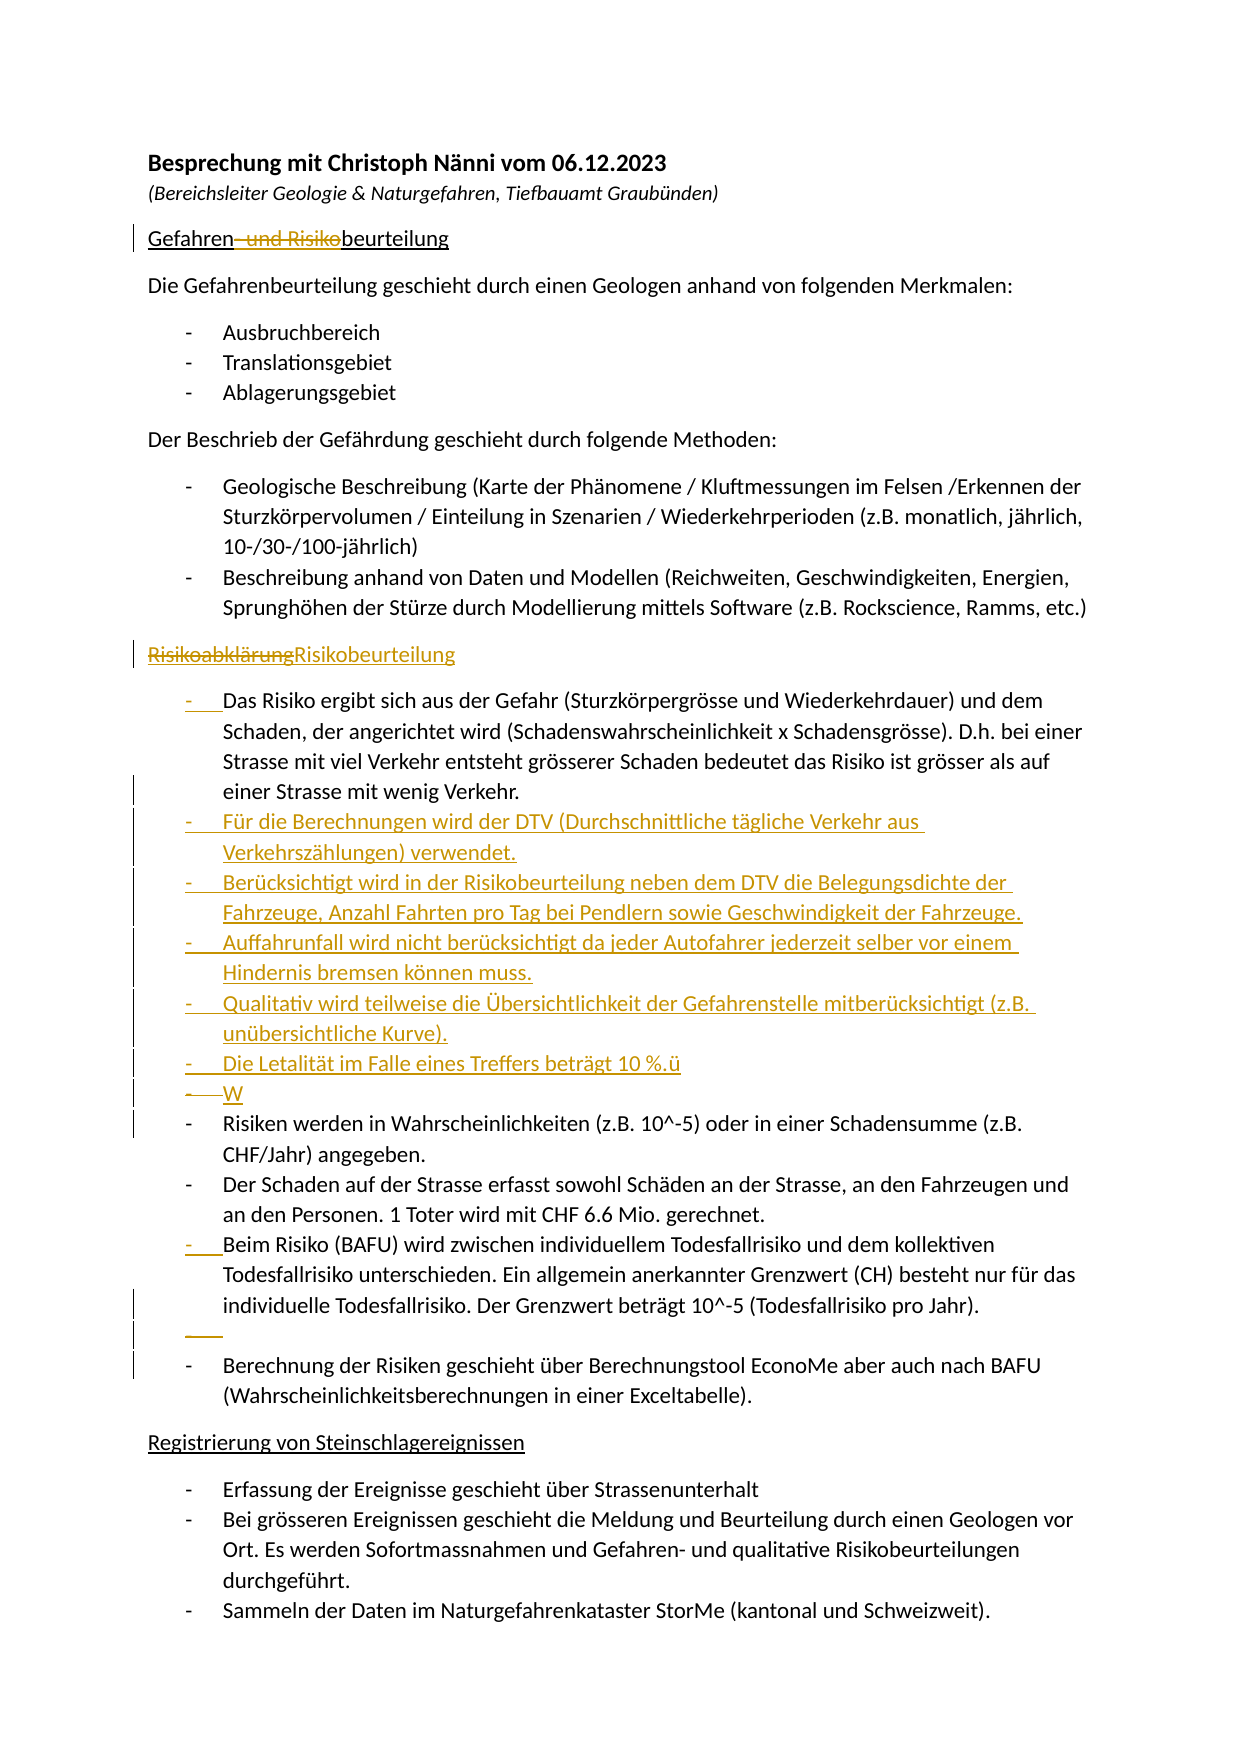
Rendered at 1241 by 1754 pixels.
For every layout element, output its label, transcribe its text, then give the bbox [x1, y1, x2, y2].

list Beschreibung anhand von Daten und Modellen (Reichweiten, Geschwindigkeiten, Energien, Sprunghöhen der Stürze durch Modellierung mittels Software (z.B. Rockscience, Ramms, etc.) [185, 563, 1093, 621]
text Der Beschrieb der Gefährdung geschieht durch folgende Methoden: [148, 425, 1093, 453]
list Das Risiko ergibt sich aus der Gefahr (Sturzkörpergrösse und Wiederkehrdauer) und dem Schaden, der angerichtet wird (Schadenswahrscheinlichkeit x Schadensgrösse). D.h. bei einer Strasse mit viel Verkehr entsteht grösserer Schaden bedeutet das Risiko ist grösser als auf einer Strasse mit wenig Verkehr. [185, 687, 1093, 805]
list Risiken werden in Wahrscheinlichkeiten (z.B. 10^-5) oder in einer Schadensumme (z.B. CHF/Jahr) angegeben. [185, 1109, 1093, 1168]
text Besprechung mit Christoph Nänni vom 06.12.2023 (Bereichsleiter Geologie & Naturgefahren, Tiefbauamt Graubünden) [148, 148, 1093, 206]
list Bei grösseren Ereignissen geschieht die Meldung und Beurteilung durch einen Geologen vor Ort. Es werden Sofortmassnahmen und Gefahren- und qualitative Risikobeurteilungen durchgeführt. [185, 1505, 1093, 1594]
text Die Gefahrenbeurteilung geschieht durch einen Geologen anhand von folgenden Merkmalen: [148, 271, 1093, 299]
list Erfassung der Ereignisse geschieht über Strassenunterhalt [185, 1475, 1093, 1503]
list Geologische Beschreibung (Karte der Phänomene / Kluftmessungen im Felsen /Erkennen der Sturzkörpervolumen / Einteilung in Szenarien / Wiederkehrperioden (z.B. monatlich, jährlich, 10-/30-/100-jährlich) [185, 472, 1093, 561]
list Translationsgebiet [185, 348, 1093, 376]
list Ausbruchbereich [185, 318, 1093, 346]
list Berechnung der Risiken geschieht über Berechnungstool EconoMe aber auch nach BAFU (Wahrscheinlichkeitsberechnungen in einer Exceltabelle). [185, 1351, 1093, 1409]
text Gefahrenbeurteilung [148, 224, 1093, 252]
list Ablagerungsgebiet [185, 378, 1093, 406]
list Der Schaden auf der Strasse erfasst sowohl Schäden an der Strasse, an den Fahrzeugen und an den Personen. 1 Toter wird mit CHF 6.6 Mio. gerechnet. [185, 1170, 1093, 1228]
text Registrierung von Steinschlagereignissen [148, 1428, 1093, 1456]
list Beim Risiko (BAFU) wird zwischen individuellem Todesfallrisiko und dem kollektiven Todesfallrisiko unterschieden. Ein allgemein anerkannter Grenzwert (CH) besteht nur für das individuelle Todesfallrisiko. Der Grenzwert beträgt 10^-5 (Todesfallrisiko pro Jahr). [185, 1230, 1093, 1319]
list Sammeln der Daten im Naturgefahrenkataster StorMe (kantonal und Schweizweit). [185, 1596, 1093, 1624]
